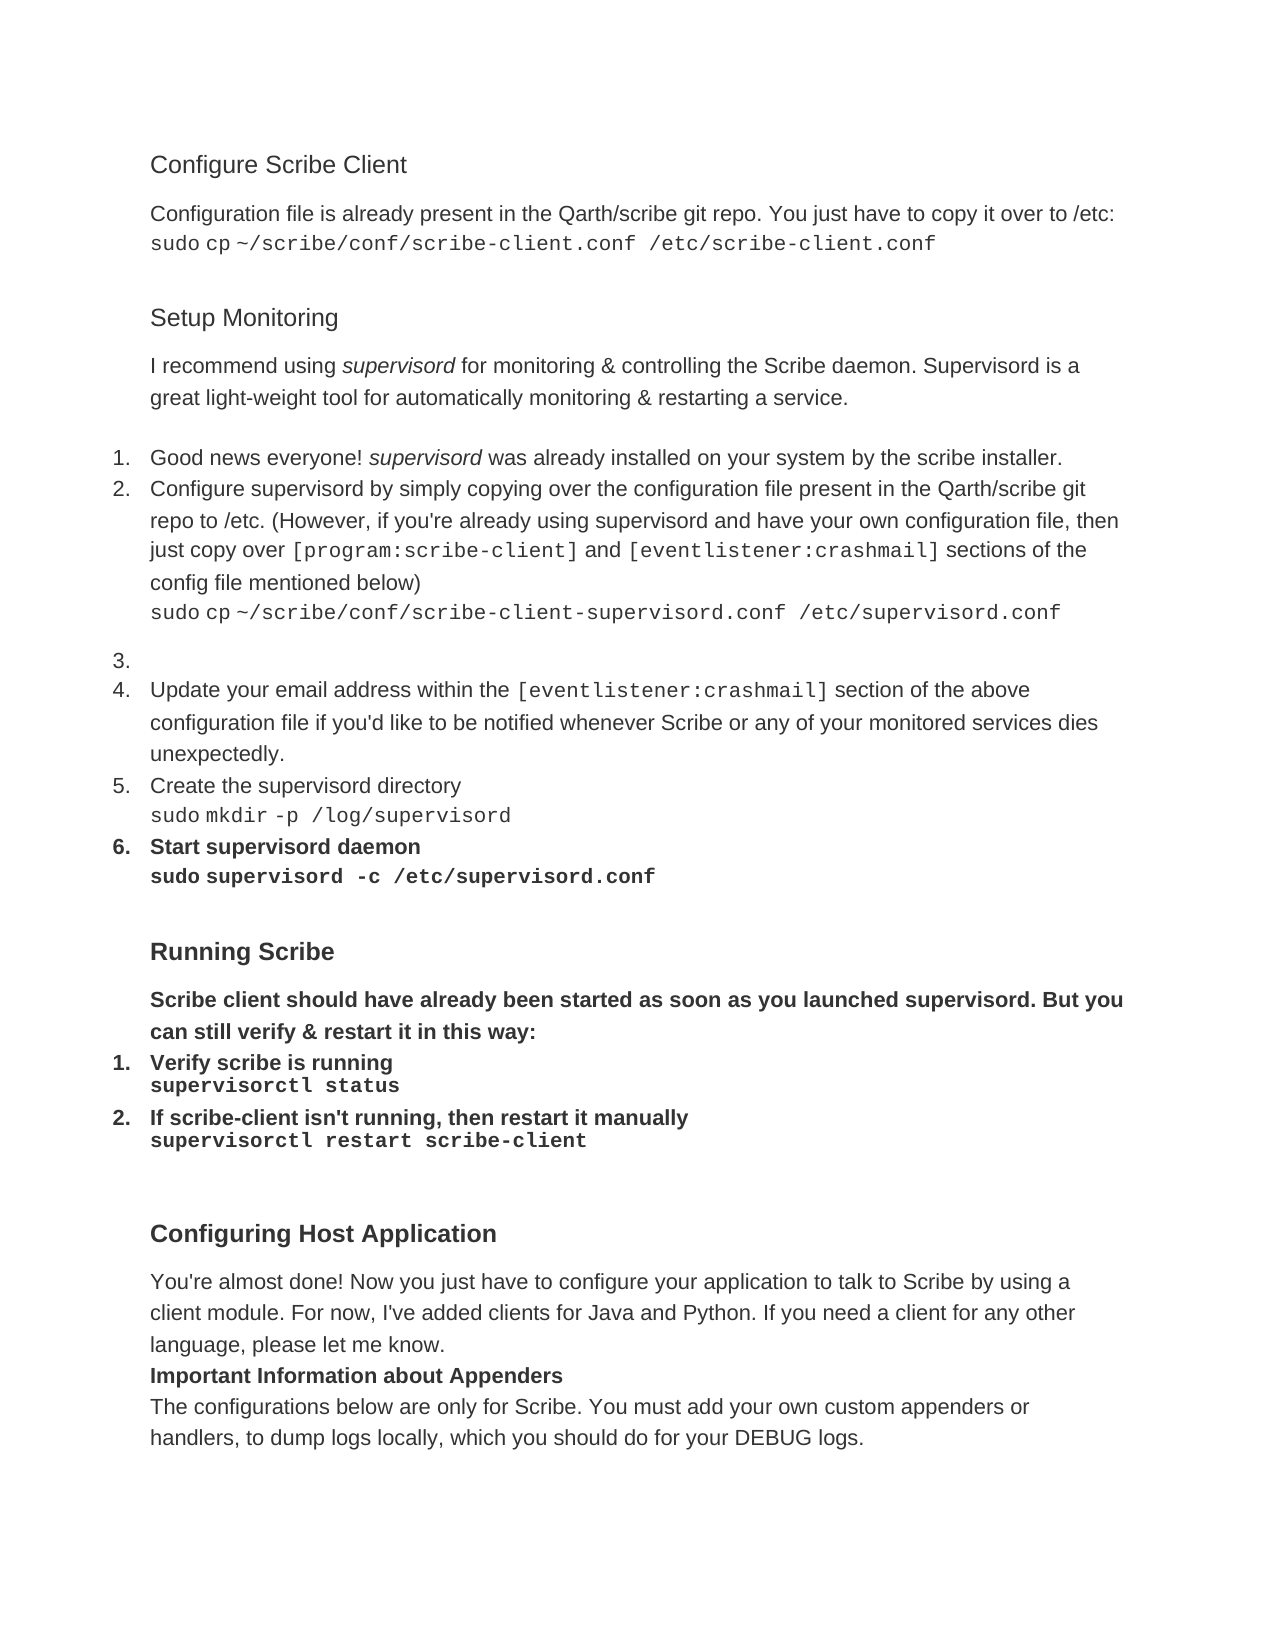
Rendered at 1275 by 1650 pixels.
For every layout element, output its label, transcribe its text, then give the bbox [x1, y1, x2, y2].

table_header sudo cp ~/scribe/conf/scribe-client-supervisord.conf /etc/supervisord.conf [150, 595, 1275, 626]
text I recommend using supervisord for monitoring & controlling the Scribe daemon. Supervisord is a great light-weight tool for automatically monitoring & restarting a service. [150, 347, 1125, 410]
list Configure supervisord by simply copying over the configuration file present in the Qarth/scribe git repo to /etc. (However, if you're already using supervisord and have your own configuration file, then just copy over [program:scribe-client] and [eventlistener:crashmail] sections of the config file mentioned below) [112, 470, 1125, 595]
text You're almost done! Now you just have to configure your application to talk to Scribe by using a client module. For now, I've added clients for Java and Python. If you need a client for any other language, please let me know. [150, 1263, 1125, 1357]
table_header supervisorctl status [150, 1075, 1275, 1099]
list If scribe-client isn't running, then restart it manually [112, 1099, 1125, 1130]
table_header sudo mkdir -p /log/supervisord [150, 798, 1275, 828]
subtitle Setup Monitoring [150, 303, 1125, 332]
list Update your email address within the [eventlistener:crashmail] section of the above configuration file if you'd like to be notified whenever Scribe or any of your monitored services dies unexpectedly. [112, 673, 1125, 766]
list Good news everyone! supervisord was already installed on your system by the scribe installer. [112, 439, 1125, 470]
table_header sudo cp ~/scribe/conf/scribe-client.conf /etc/scribe-client.conf [150, 226, 1275, 256]
table_header sudo supervisord -c /etc/supervisord.conf [150, 860, 1275, 890]
table_header supervisorctl restart scribe-client [150, 1130, 1275, 1153]
list Start supervisord daemon [112, 828, 1125, 859]
text Configuring Host Application [150, 1216, 1125, 1247]
subtitle Configure Scribe Client [150, 150, 1125, 179]
text The configurations below are only for Scribe. You must add your own custom appenders or handlers, to dump logs locally, which you should do for your DEBUG logs. [150, 1388, 1125, 1450]
title Important Information about Appenders [150, 1357, 1125, 1388]
list Create the supervisord directory [112, 766, 1125, 798]
text Configuration file is already present in the Qarth/scribe git repo. You just have to copy it over to /etc: [150, 194, 1125, 226]
text Scribe client should have already been started as soon as you launched supervisord. But you can still verify & restart it in this way: [150, 981, 1125, 1044]
list Verify scribe is running [112, 1044, 1125, 1075]
subtitle Running Scribe [150, 937, 1125, 966]
